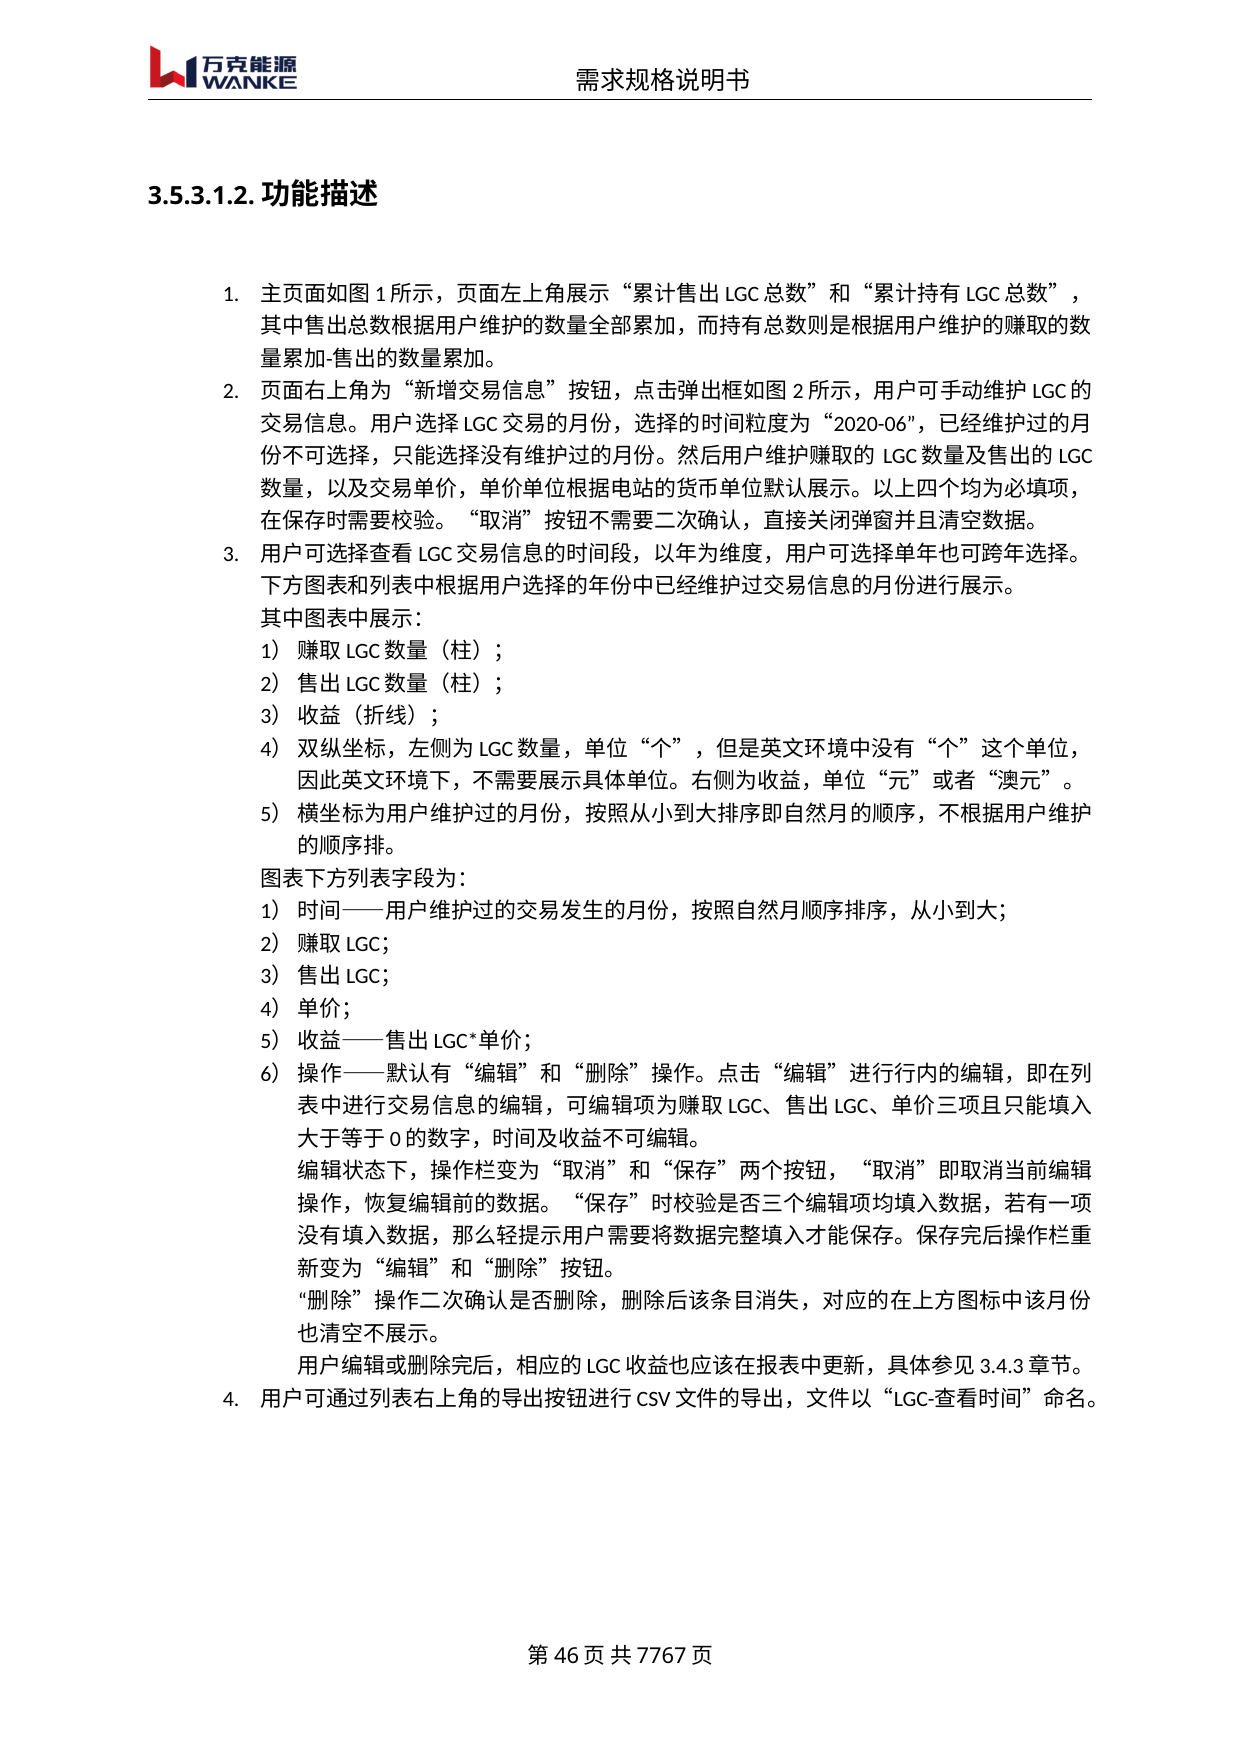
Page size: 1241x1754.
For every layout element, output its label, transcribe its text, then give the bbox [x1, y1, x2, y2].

text 图表下方列表字段为： [216, 861, 1092, 893]
list 收益（折线）； [260, 698, 1092, 731]
list 用户编辑或删除完后，相应的LGC收益也应该在报表中更新，具体参见3.4.3章节。 [298, 1348, 1092, 1381]
list 编辑状态下，操作栏变为“取消”和“保存”两个按钮，“取消”即取消当前编辑操作，恢复编辑前的数据。“保存”时校验是否三个编辑项均填入数据，若有一项没有填入数据，那么轻提示用户需要将数据完整填入才能保存。保存完后操作栏重新变为“编辑”和“删除”按钮。 [298, 1153, 1092, 1283]
list 操作——默认有“编辑”和“删除”操作。点击“编辑”进行行内的编辑，即在列表中进行交易信息的编辑，可编辑项为赚取LGC、售出LGC、单价三项且只能填入大于等于0的数字，时间及收益不可编辑。 [260, 1056, 1092, 1153]
list 单价； [260, 991, 1092, 1023]
subtitle 功能描述 [148, 159, 1092, 224]
list 主页面如图1所示，页面左上角展示“累计售出LGC总数”和“累计持有LGC总数”，其中售出总数根据用户维护的数量全部累加，而持有总数则是根据用户维护的赚取的数量累加-售出的数量累加。 [223, 276, 1092, 373]
list 时间——用户维护过的交易发生的月份，按照自然月顺序排序，从小到大； [260, 893, 1092, 926]
picture [147, 44, 300, 90]
list 页面右上角为“新增交易信息”按钮，点击弹出框如图2所示，用户可手动维护LGC的交易信息。用户选择LGC交易的月份，选择的时间粒度为“2020-06”，已经维护过的月份不可选择，只能选择没有维护过的月份。然后用户维护赚取的LGC数量及售出的LGC数量，以及交易单价，单价单位根据电站的货币单位默认展示。以上四个均为必填项，在保存时需要校验。“取消”按钮不需要二次确认，直接关闭弹窗并且清空数据。 [223, 373, 1092, 536]
list 双纵坐标，左侧为LGC数量，单位“个”，但是英文环境中没有“个”这个单位，因此英文环境下，不需要展示具体单位。右侧为收益，单位“元”或者“澳元”。 [260, 731, 1092, 796]
list 收益——售出LGC*单价； [260, 1023, 1092, 1056]
list 用户可通过列表右上角的导出按钮进行CSV文件的导出，文件以“LGC-查看时间”命名。 [223, 1381, 1092, 1413]
list 其中图表中展示： [260, 601, 1092, 633]
list 用户可选择查看LGC交易信息的时间段，以年为维度，用户可选择单年也可跨年选择。下方图表和列表中根据用户选择的年份中已经维护过交易信息的月份进行展示。 [223, 536, 1092, 601]
list 横坐标为用户维护过的月份，按照从小到大排序即自然月的顺序，不根据用户维护的顺序排。 [260, 796, 1092, 861]
list 赚取LGC数量（柱）； [260, 633, 1092, 666]
list 赚取LGC； [260, 926, 1092, 958]
list “删除”操作二次确认是否删除，删除后该条目消失，对应的在上方图标中该月份也清空不展示。 [298, 1283, 1092, 1348]
list 售出LGC数量（柱）； [260, 666, 1092, 698]
list 售出LGC； [260, 958, 1092, 991]
